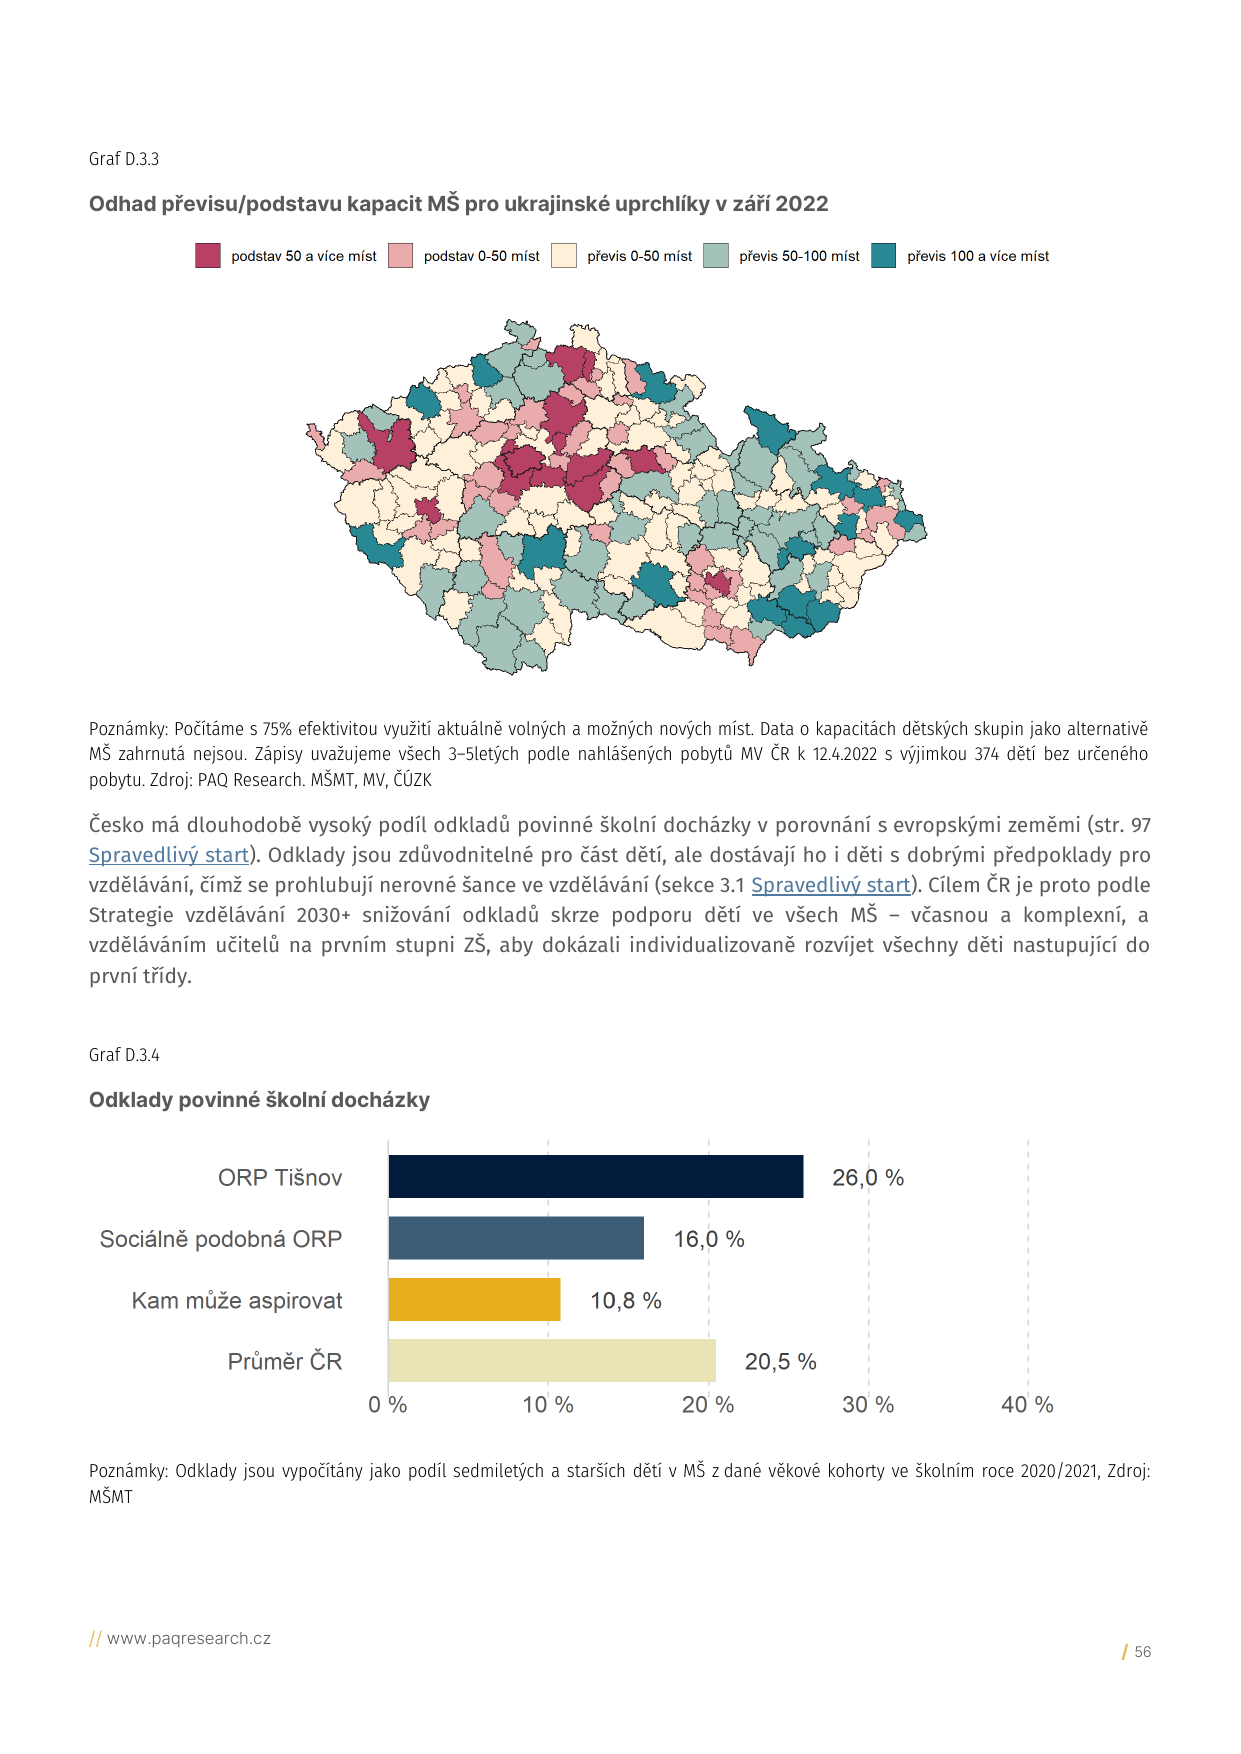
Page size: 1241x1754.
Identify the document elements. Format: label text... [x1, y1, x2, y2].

text Česko má dlouhodobě vysoký podíl odkladů povinné školní docházky v porovnání s evropskými zeměmi (str. 97 Spravedlivý start). Odklady jsou zdůvodnitelné pro část dětí, ale dostávají ho i děti s dobrými předpoklady pro vzdělávání, čímž se prohlubují nerovné šance ve vzdělávání (sekce 3.1 Spravedlivý start). Cílem ČR je proto podle Strategie vzdělávání 2030+ snižování odkladů skrze podporu dětí ve všech MŠ – včasnou a komplexní, a vzděláváním učitelů na prvním stupni ZŠ, aby dokázali individualizovaně rozvíjet všechny děti nastupující do první třídy. [89, 807, 1152, 989]
text Odklady povinné školní docházky [89, 1082, 1152, 1112]
picture [88, 1112, 1139, 1444]
text Graf D.3.4 [89, 1044, 1152, 1066]
text Poznámky: Odklady jsou vypočítány jako podíl sedmiletých a starších dětí v MŠ z dané věkové kohorty ve školním roce 2020/2021, Zdroj: MŠMT [89, 1460, 1152, 1509]
text Poznámky: Počítáme s 75% efektivitou využití aktuálně volných a možných nových míst. Data o kapacitách dětských skupin jako alternativě MŠ zahrnutá nejsou. Zápisy uvažujeme všech 3–5letých podle nahlášených pobytů MV ČR k 12.4.2022 s výjimkou 374 dětí bez určeného pobytu. Zdroj: PAQ Research. MŠMT, MV, ČÚZK [89, 717, 1152, 792]
text Odhad převisu/podstavu kapacit MŠ pro ukrajinské uprchlíky v září 2022 [89, 186, 1152, 216]
picture [88, 216, 1139, 701]
text Graf D.3.3 [89, 148, 1152, 170]
